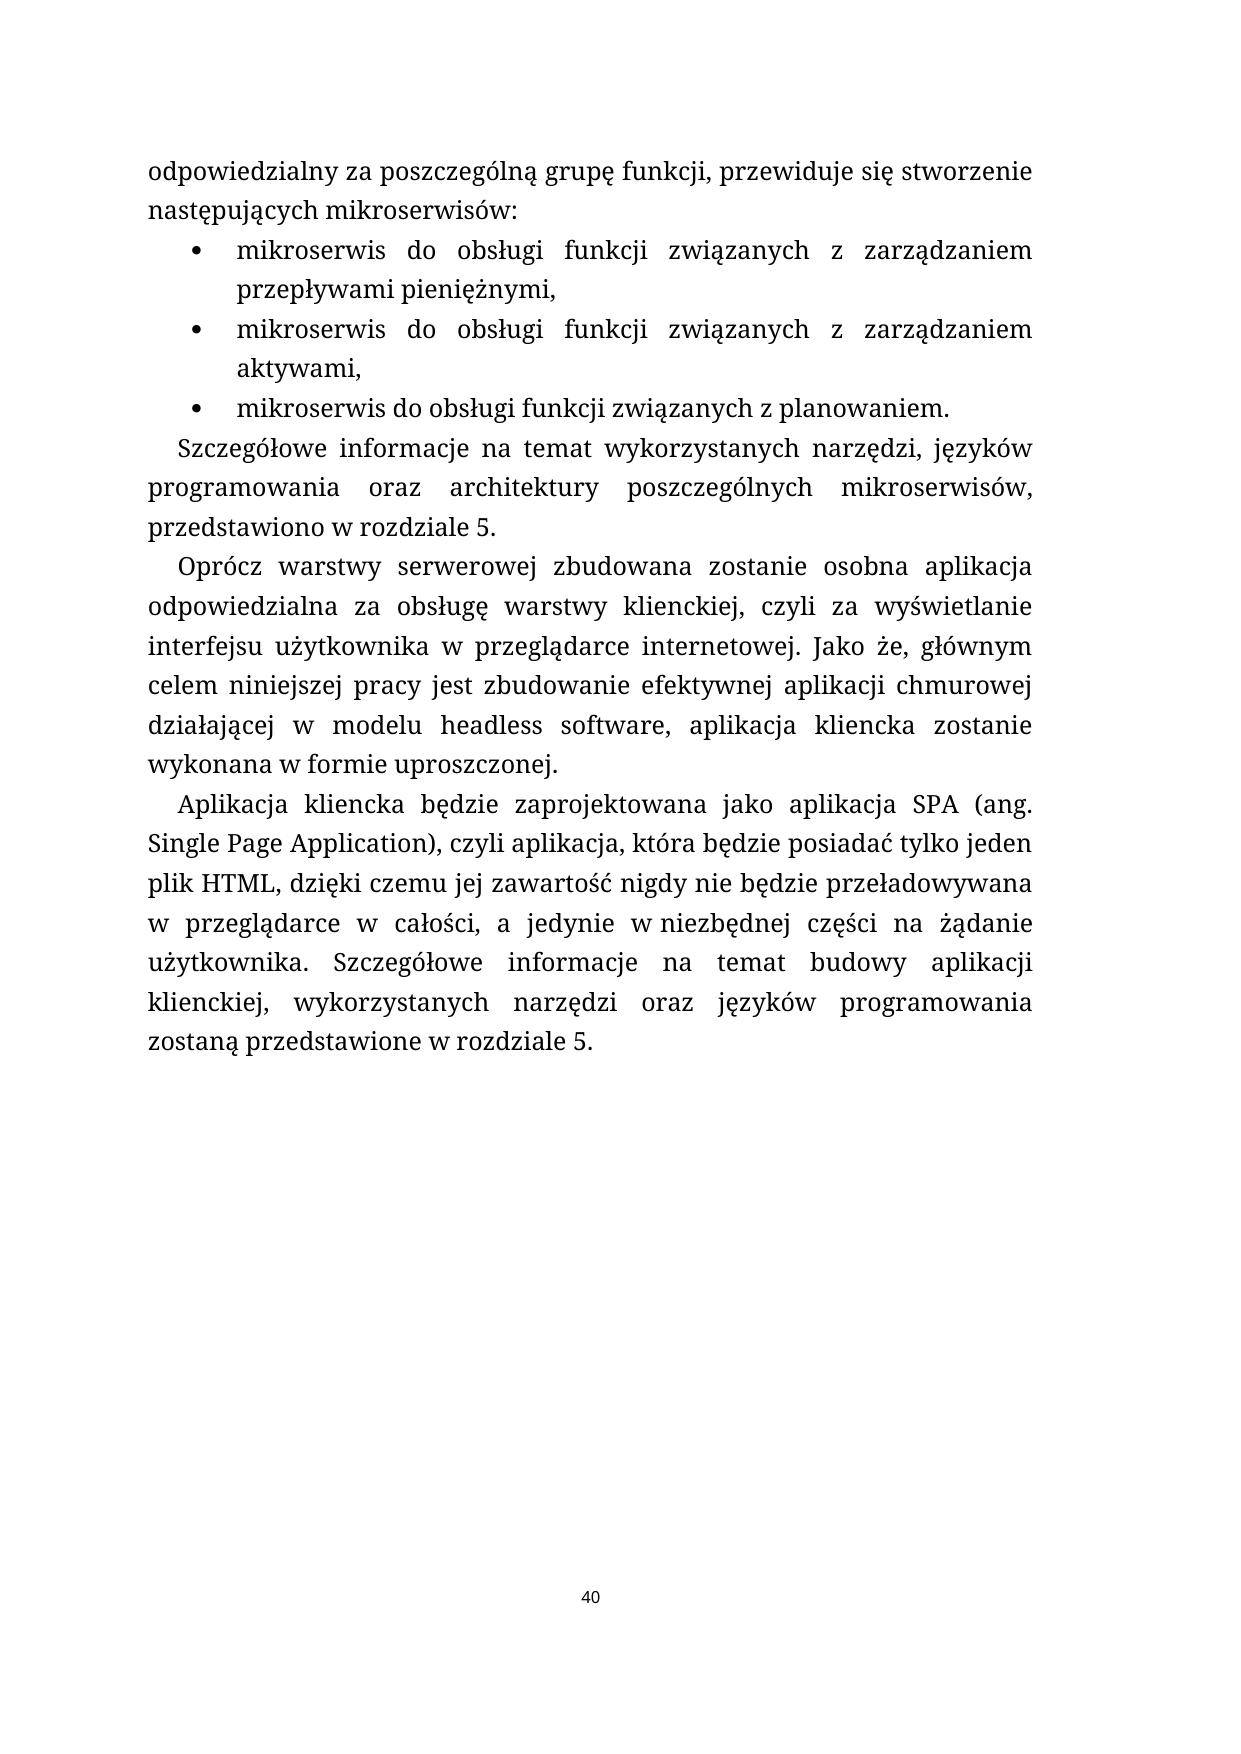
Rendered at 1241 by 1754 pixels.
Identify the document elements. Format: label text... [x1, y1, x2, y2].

list mikroserwis do obsługi funkcji związanych z zarządzaniem aktywami, [192, 306, 1033, 385]
text Aplikacja kliencka będzie zaprojektowana jako aplikacja SPA (ang. Single Page Application), czyli aplikacja, która będzie posiadać tylko jeden plik HTML, dzięki czemu jej zawartość nigdy nie będzie przeładowywana w przeglądarce w całości, a jedynie w niezbędnej części na żądanie użytkownika. Szczegółowe informacje na temat budowy aplikacji klienckiej, wykorzystanych narzędzi oraz języków programowania zostaną przedstawione w rozdziale 5. [148, 781, 1033, 1058]
text Oprócz warstwy serwerowej zbudowana zostanie osobna aplikacja odpowiedzialna za obsługę warstwy klienckiej, czyli za wyświetlanie interfejsu użytkownika w przeglądarce internetowej. Jako że, głównym celem niniejszej pracy jest zbudowanie efektywnej aplikacji chmurowej działającej w modelu headless software, aplikacja kliencka zostanie wykonana w formie uproszczonej. [148, 543, 1033, 781]
list mikroserwis do obsługi funkcji związanych z zarządzaniem przepływami pieniężnymi, [192, 227, 1033, 306]
text Szczegółowe informacje na temat wykorzystanych narzędzi, języków programowania oraz architektury poszczególnych mikroserwisów, przedstawiono w rozdziale 5. [148, 425, 1033, 543]
list mikroserwis do obsługi funkcji związanych z planowaniem. [192, 385, 1033, 425]
